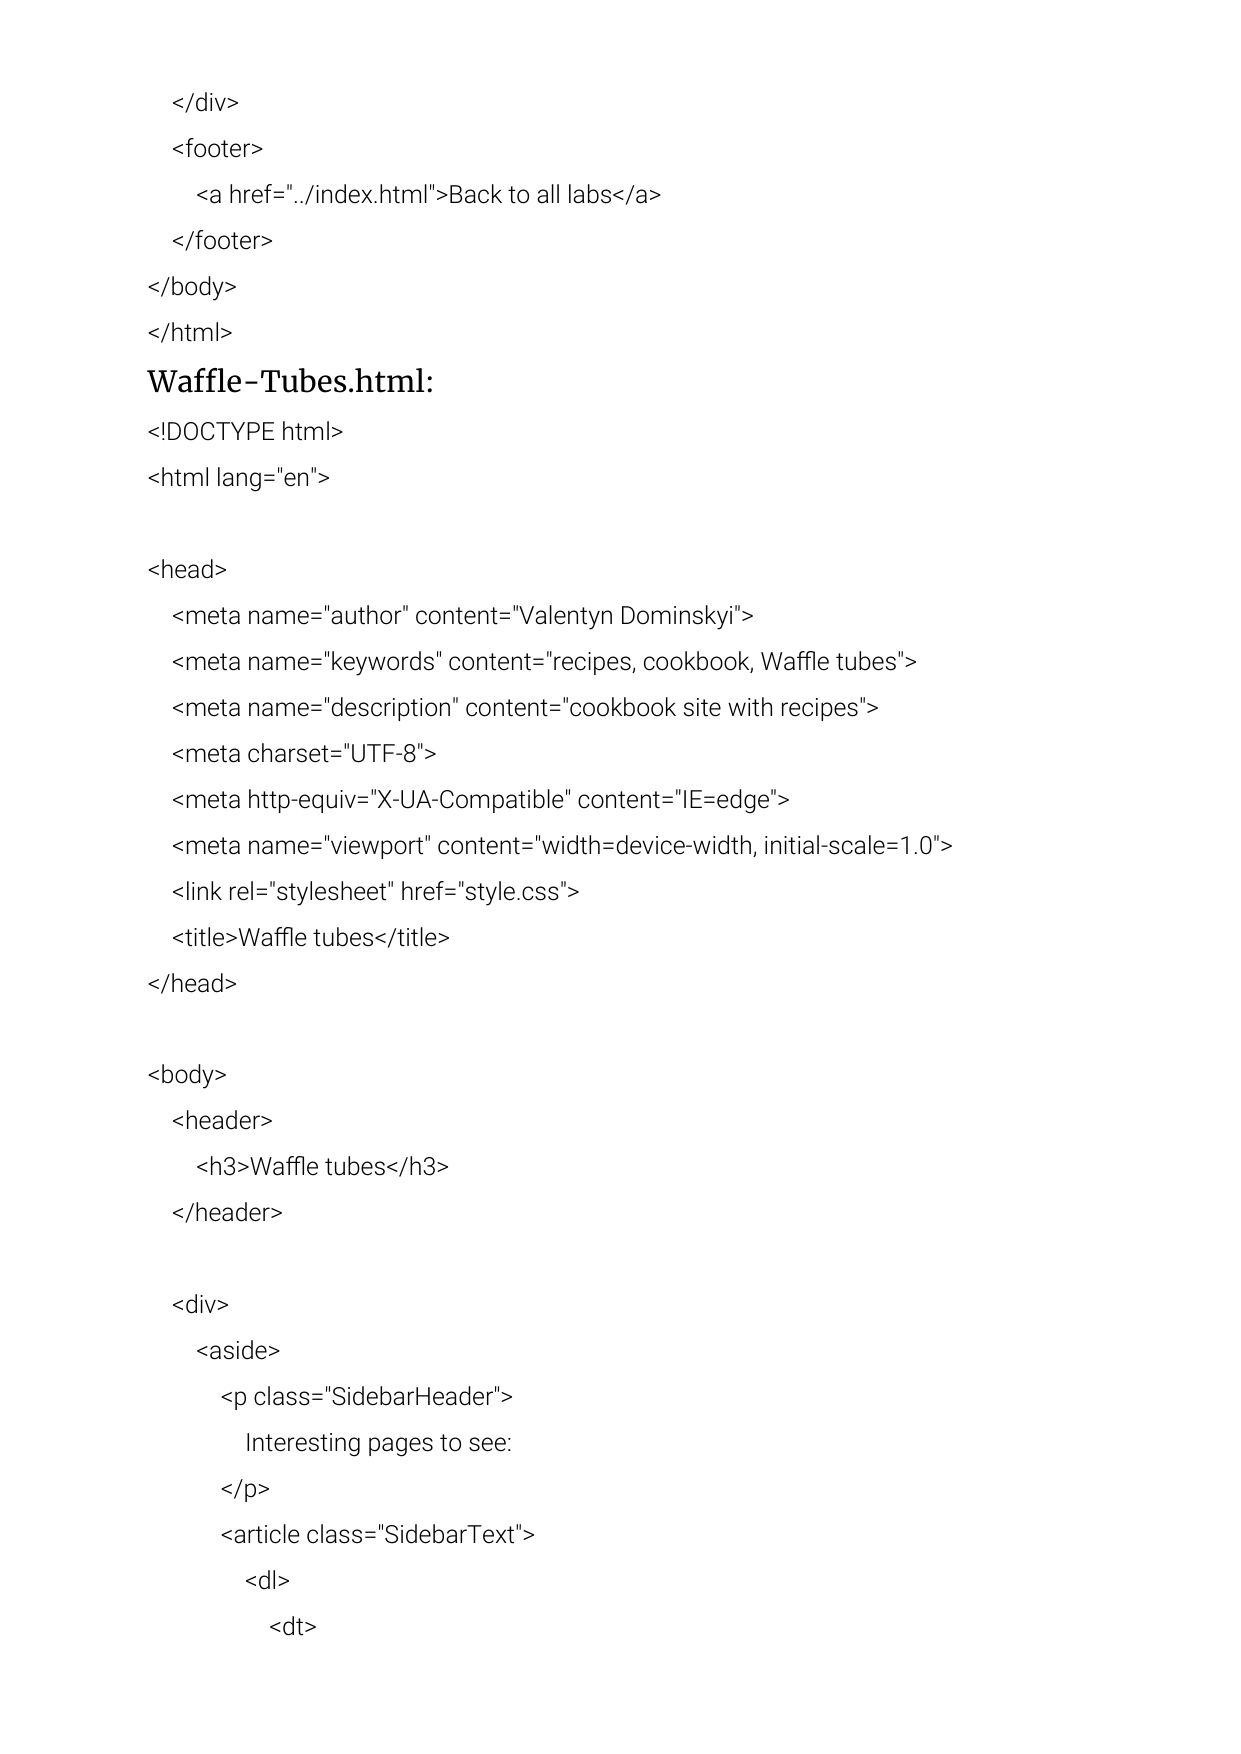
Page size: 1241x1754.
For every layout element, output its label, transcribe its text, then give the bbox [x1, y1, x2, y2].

text <dl> [148, 1566, 1152, 1595]
text <p class="SidebarHeader"> [148, 1382, 1152, 1411]
text </body> [148, 272, 1152, 302]
text </header> [148, 1198, 1152, 1228]
text <dt> [148, 1612, 1152, 1641]
text <a href="../index.html">Back to all labs</a> [148, 180, 1152, 210]
text <aside> [148, 1336, 1152, 1366]
text <meta name="description" content="cookbook site with recipes"> [148, 693, 1152, 722]
text <meta name="keywords" content="recipes, cookbook, Waffle tubes"> [148, 647, 1152, 676]
text Interesting pages to see: [148, 1428, 1152, 1457]
text </html> [148, 318, 1152, 347]
text </div> [148, 88, 1152, 118]
text Waffle-Tubes.html: [148, 364, 1152, 401]
text <article class="SidebarText"> [148, 1520, 1152, 1549]
text <meta charset="UTF-8"> [148, 739, 1152, 768]
text <html lang="en"> [148, 463, 1152, 493]
text <h3>Waffle tubes</h3> [148, 1152, 1152, 1182]
text </p> [148, 1474, 1152, 1503]
text <!DOCTYPE html> [148, 417, 1152, 447]
text <meta http-equiv="X-UA-Compatible" content="IE=edge"> [148, 785, 1152, 814]
text <meta name="author" content="Valentyn Dominskyi"> [148, 601, 1152, 631]
text <footer> [148, 134, 1152, 164]
text <div> [148, 1290, 1152, 1319]
text <head> [148, 555, 1152, 584]
text <meta name="viewport" content="width=device-width, initial-scale=1.0"> [148, 831, 1152, 860]
text </footer> [148, 226, 1152, 256]
text <link rel="stylesheet" href="style.css"> [148, 877, 1152, 906]
text <header> [148, 1107, 1152, 1136]
text <body> [148, 1061, 1152, 1090]
text </head> [148, 969, 1152, 998]
text <title>Waffle tubes</title> [148, 923, 1152, 952]
